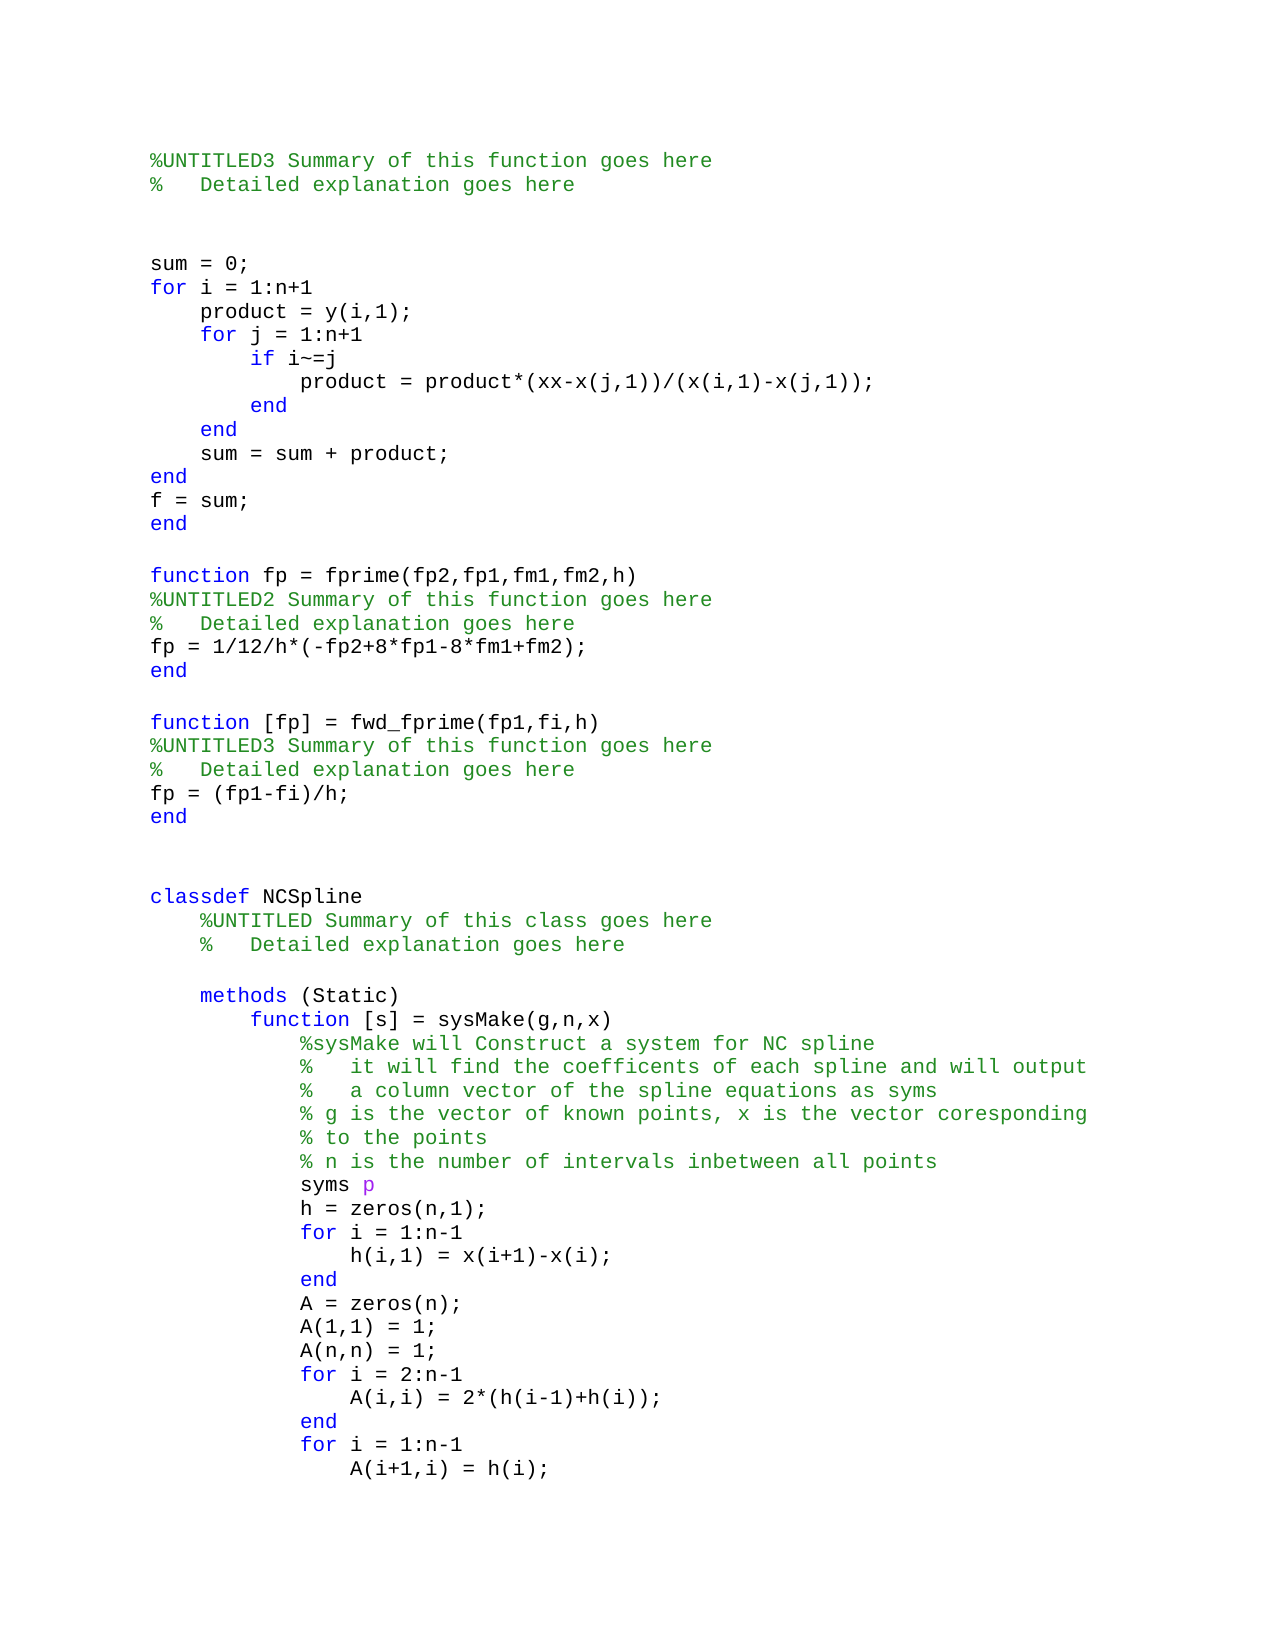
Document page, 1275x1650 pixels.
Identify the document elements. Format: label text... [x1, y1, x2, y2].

text if i~=j [150, 348, 1125, 372]
text h = zeros(n,1); [150, 1198, 1125, 1222]
text % Detailed explanation goes here [150, 759, 1125, 783]
text A(1,1) = 1; [150, 1316, 1125, 1340]
text methods (Static) [150, 985, 1125, 1009]
text product = product*(xx-x(j,1))/(x(i,1)-x(j,1)); [150, 372, 1125, 395]
text f = sum; [150, 490, 1125, 513]
text % n is the number of intervals inbetween all points [150, 1151, 1125, 1174]
text % Detailed explanation goes here [150, 174, 1125, 197]
text fp = (fp1-fi)/h; [150, 783, 1125, 806]
text syms p [150, 1174, 1125, 1198]
text A(i,i) = 2*(h(i-1)+h(i)); [150, 1387, 1125, 1411]
text function [s] = sysMake(g,n,x) [150, 1009, 1125, 1032]
text end [150, 513, 1125, 537]
text %UNTITLED3 Summary of this function goes here [150, 735, 1125, 759]
text end [150, 1411, 1125, 1434]
text for j = 1:n+1 [150, 324, 1125, 348]
text sum = 0; [150, 253, 1125, 277]
text h(i,1) = x(i+1)-x(i); [150, 1245, 1125, 1269]
text %UNTITLED2 Summary of this function goes here [150, 589, 1125, 613]
text end [150, 419, 1125, 442]
text product = y(i,1); [150, 301, 1125, 324]
text A = zeros(n); [150, 1293, 1125, 1316]
text % to the points [150, 1127, 1125, 1151]
text % a column vector of the spline equations as syms [150, 1080, 1125, 1103]
text %UNTITLED Summary of this class goes here [150, 910, 1125, 933]
text % g is the vector of known points, x is the vector coresponding [150, 1103, 1125, 1127]
text for i = 1:n-1 [150, 1222, 1125, 1245]
text fp = 1/12/h*(-fp2+8*fp1-8*fm1+fm2); [150, 636, 1125, 660]
text end [150, 466, 1125, 490]
text end [150, 660, 1125, 684]
text for i = 1:n-1 [150, 1434, 1125, 1458]
text % Detailed explanation goes here [150, 613, 1125, 636]
text function fp = fprime(fp2,fp1,fm1,fm2,h) [150, 565, 1125, 589]
text end [150, 806, 1125, 830]
text %sysMake will Construct a system for NC spline [150, 1032, 1125, 1056]
text sum = sum + product; [150, 442, 1125, 466]
text end [150, 1269, 1125, 1293]
text % it will find the coefficents of each spline and will output [150, 1056, 1125, 1080]
text for i = 1:n+1 [150, 277, 1125, 301]
text %UNTITLED3 Summary of this function goes here [150, 150, 1125, 174]
text function [fp] = fwd_fprime(fp1,fi,h) [150, 712, 1125, 735]
text A(n,n) = 1; [150, 1340, 1125, 1363]
text A(i+1,i) = h(i); [150, 1458, 1125, 1482]
text for i = 2:n-1 [150, 1363, 1125, 1387]
text end [150, 395, 1125, 419]
text classdef NCSpline [150, 886, 1125, 910]
text % Detailed explanation goes here [150, 933, 1125, 957]
